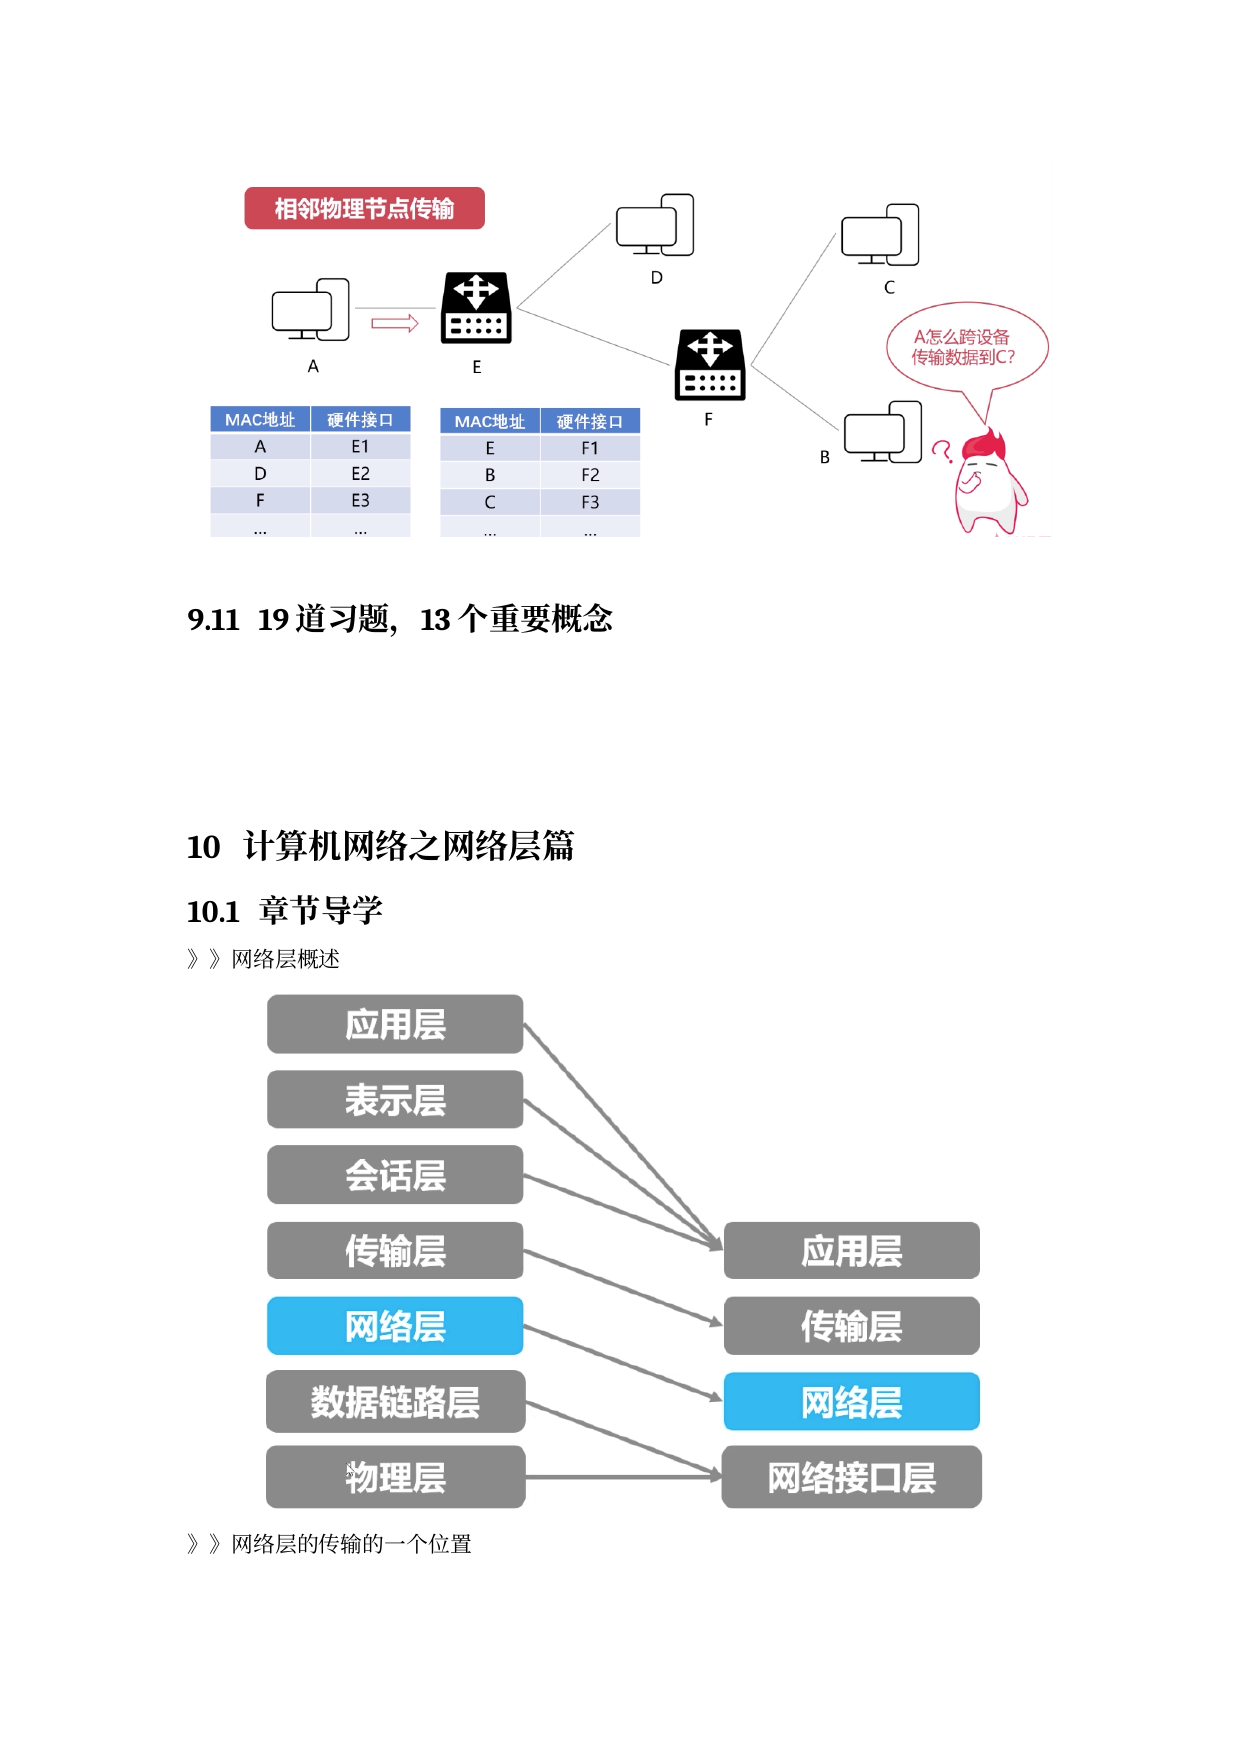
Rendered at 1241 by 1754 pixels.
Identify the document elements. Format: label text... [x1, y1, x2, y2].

text 》》网络层概述 [187, 942, 1053, 974]
subtitle 章节导学 [187, 877, 1053, 942]
text 》》网络层的传输的一个位置 [187, 1527, 1053, 1559]
picture [187, 974, 1053, 1526]
subtitle 计算机网络之网络层篇 [187, 812, 1053, 877]
subtitle 19道习题，13 个重要概念 [187, 584, 1053, 649]
picture [187, 162, 1053, 537]
